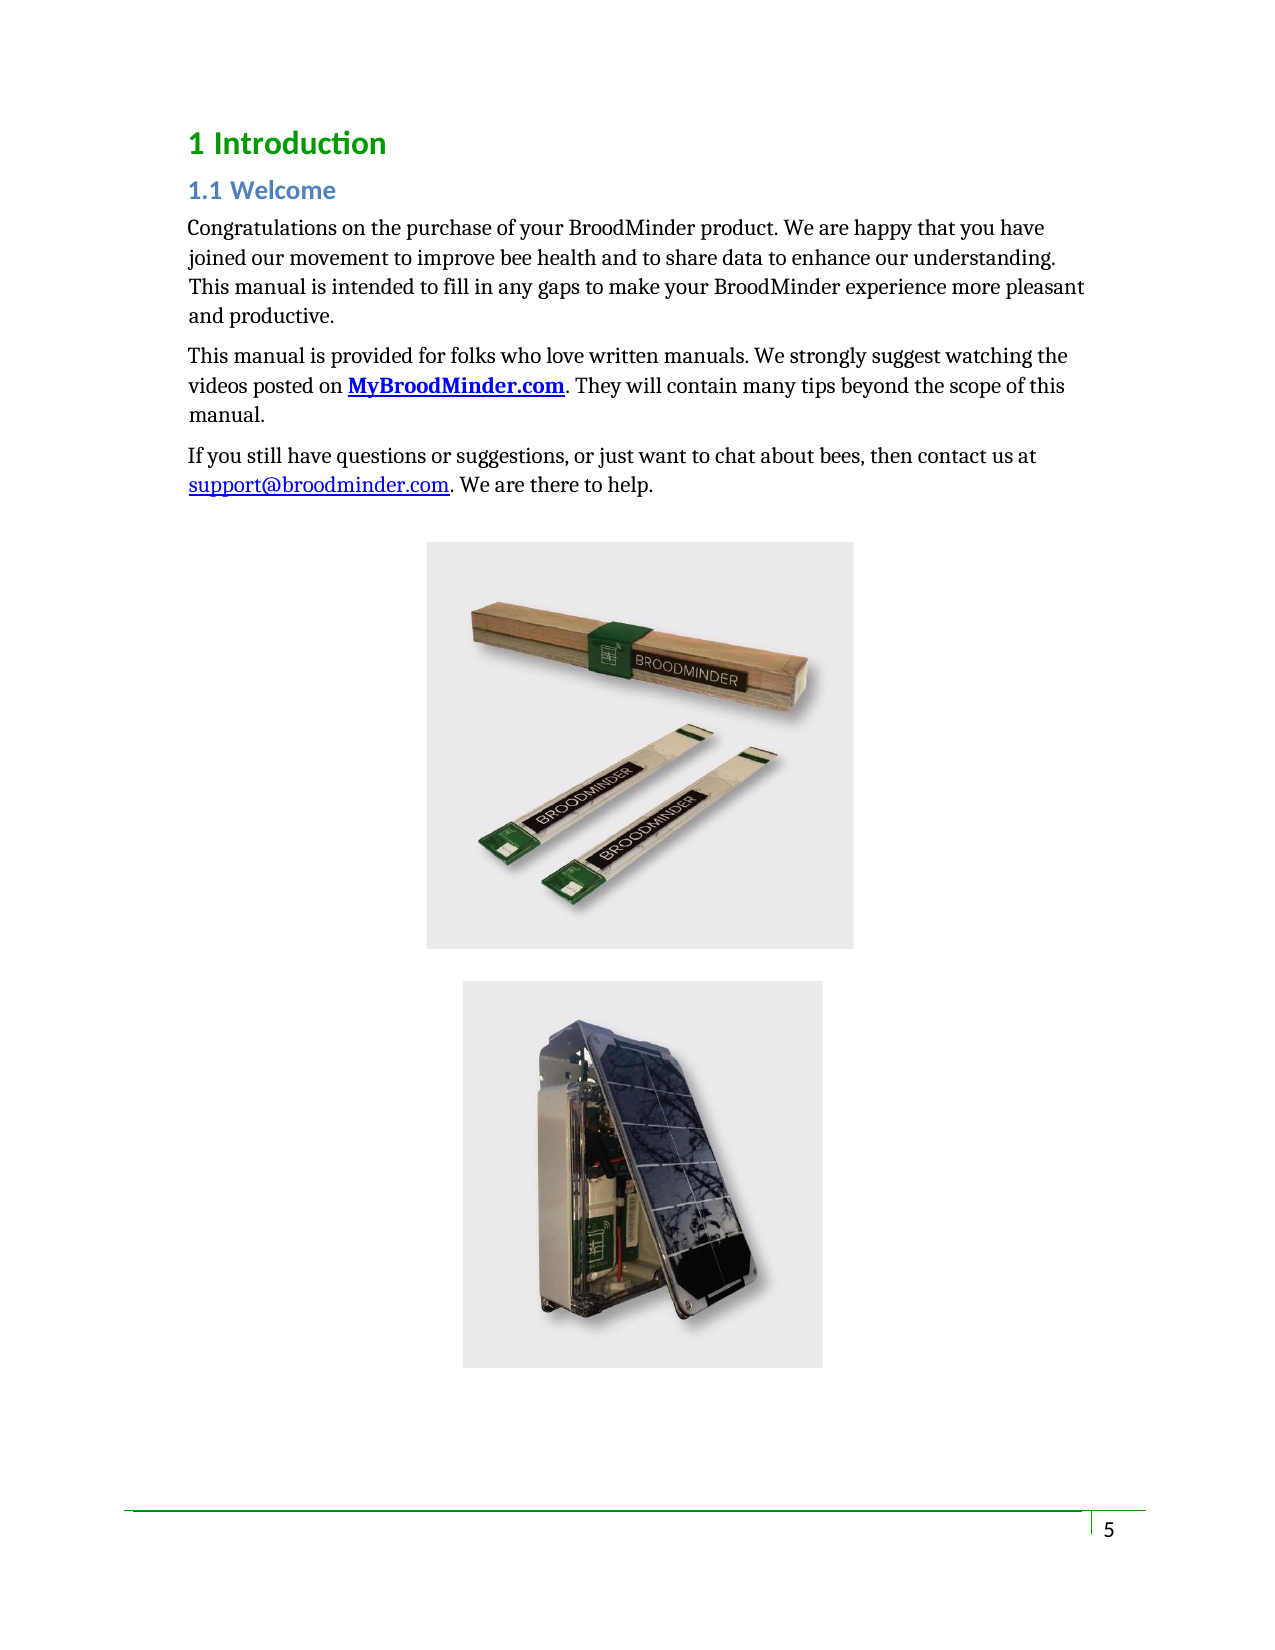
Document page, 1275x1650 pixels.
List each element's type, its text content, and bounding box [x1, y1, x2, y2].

picture [462, 981, 823, 1368]
text If you still have questions or suggestions, or just want to chat about bees, then contact us at support@broodminder.com. We are there to help. [187, 442, 1141, 498]
text This manual is provided for folks who love written manuals. We strongly suggest watching the videos posted on MyBroodMinder.com. They will contain many tips beyond the scope of this manual. [187, 343, 1096, 429]
text Congratulations on the purchase of your BroodMinder product. We are happy that you have joined our movement to improve bee health and to share data to enhance our understanding. This manual is intended to fill in any gaps to make your BroodMinder experience more pleasant and productive. [187, 215, 1096, 329]
picture [426, 542, 854, 949]
subtitle 1.1 Welcome [187, 173, 1141, 206]
subtitle 1 Introduction [187, 122, 1141, 162]
